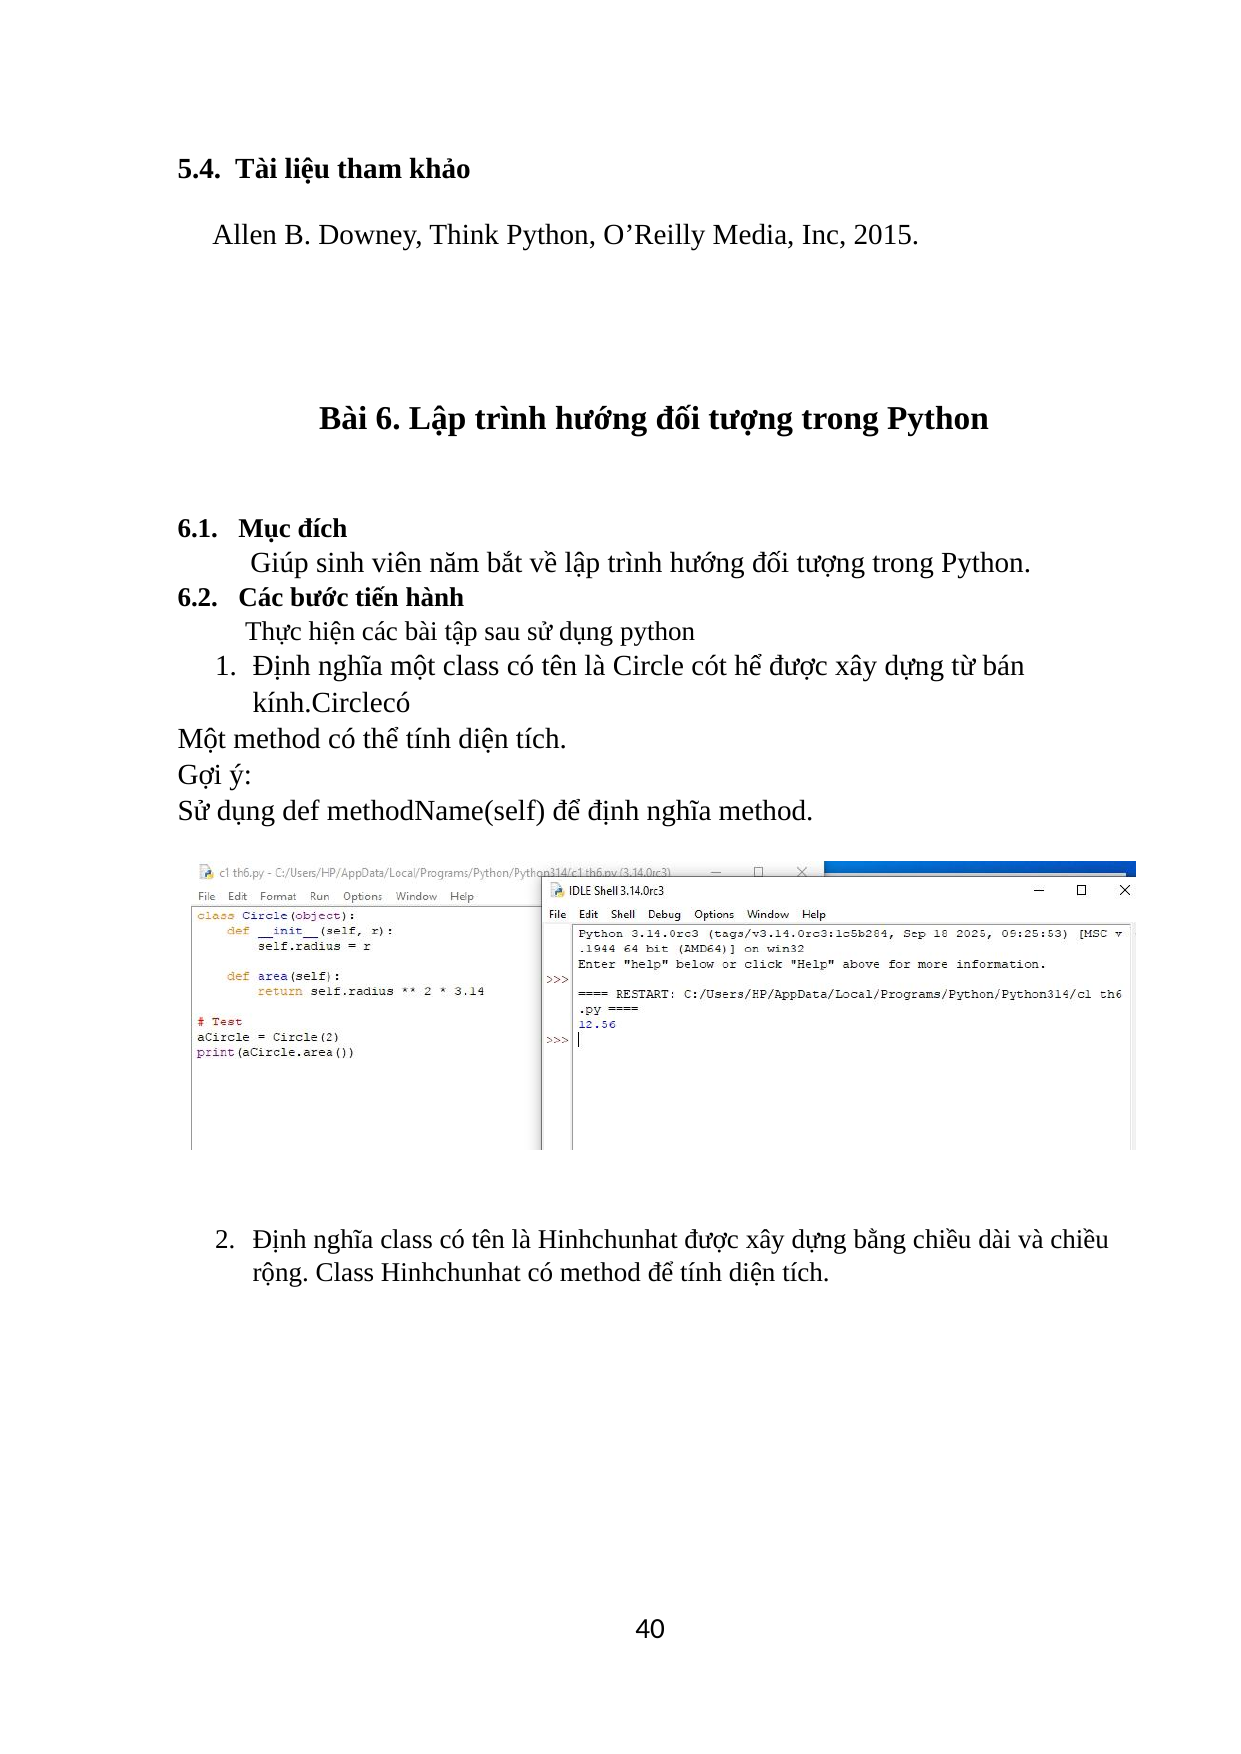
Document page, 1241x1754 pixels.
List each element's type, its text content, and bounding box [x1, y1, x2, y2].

text Bài 6. Lập trình hướng đối tượng trong Python [177, 398, 1122, 436]
list Định nghĩa class có tên là Hinhchunhat được xây dựng bằng chiều dài và chiều rộng. Class Hinhchunhat có method để tính diện tích. [215, 1223, 1122, 1288]
text 6.2. Các bước tiến hành [177, 581, 1122, 613]
text Gợi ý: [177, 757, 1122, 791]
text 6.1. Mục đích [177, 512, 1122, 543]
text Thực hiện các bài tập sau sử dụng python [177, 615, 1122, 646]
text Sử dụng def methodName(self) để định nghĩa method. [177, 793, 1122, 827]
text Giúp sinh viên năm bắt về lập trình hướng đối tượng trong Python. [177, 545, 1122, 579]
text 5.4. Tài liệu tham khảo [177, 151, 1122, 184]
list Định nghĩa một class có tên là Circle cót hể được xây dựng từ bán kính.Circlecó [215, 648, 1122, 718]
picture [191, 861, 1136, 1150]
text Allen B. Downey, Think Python, O’Reilly Media, Inc, 2015. [177, 217, 1122, 251]
text Một method có thể tính diện tích. [177, 721, 1122, 754]
